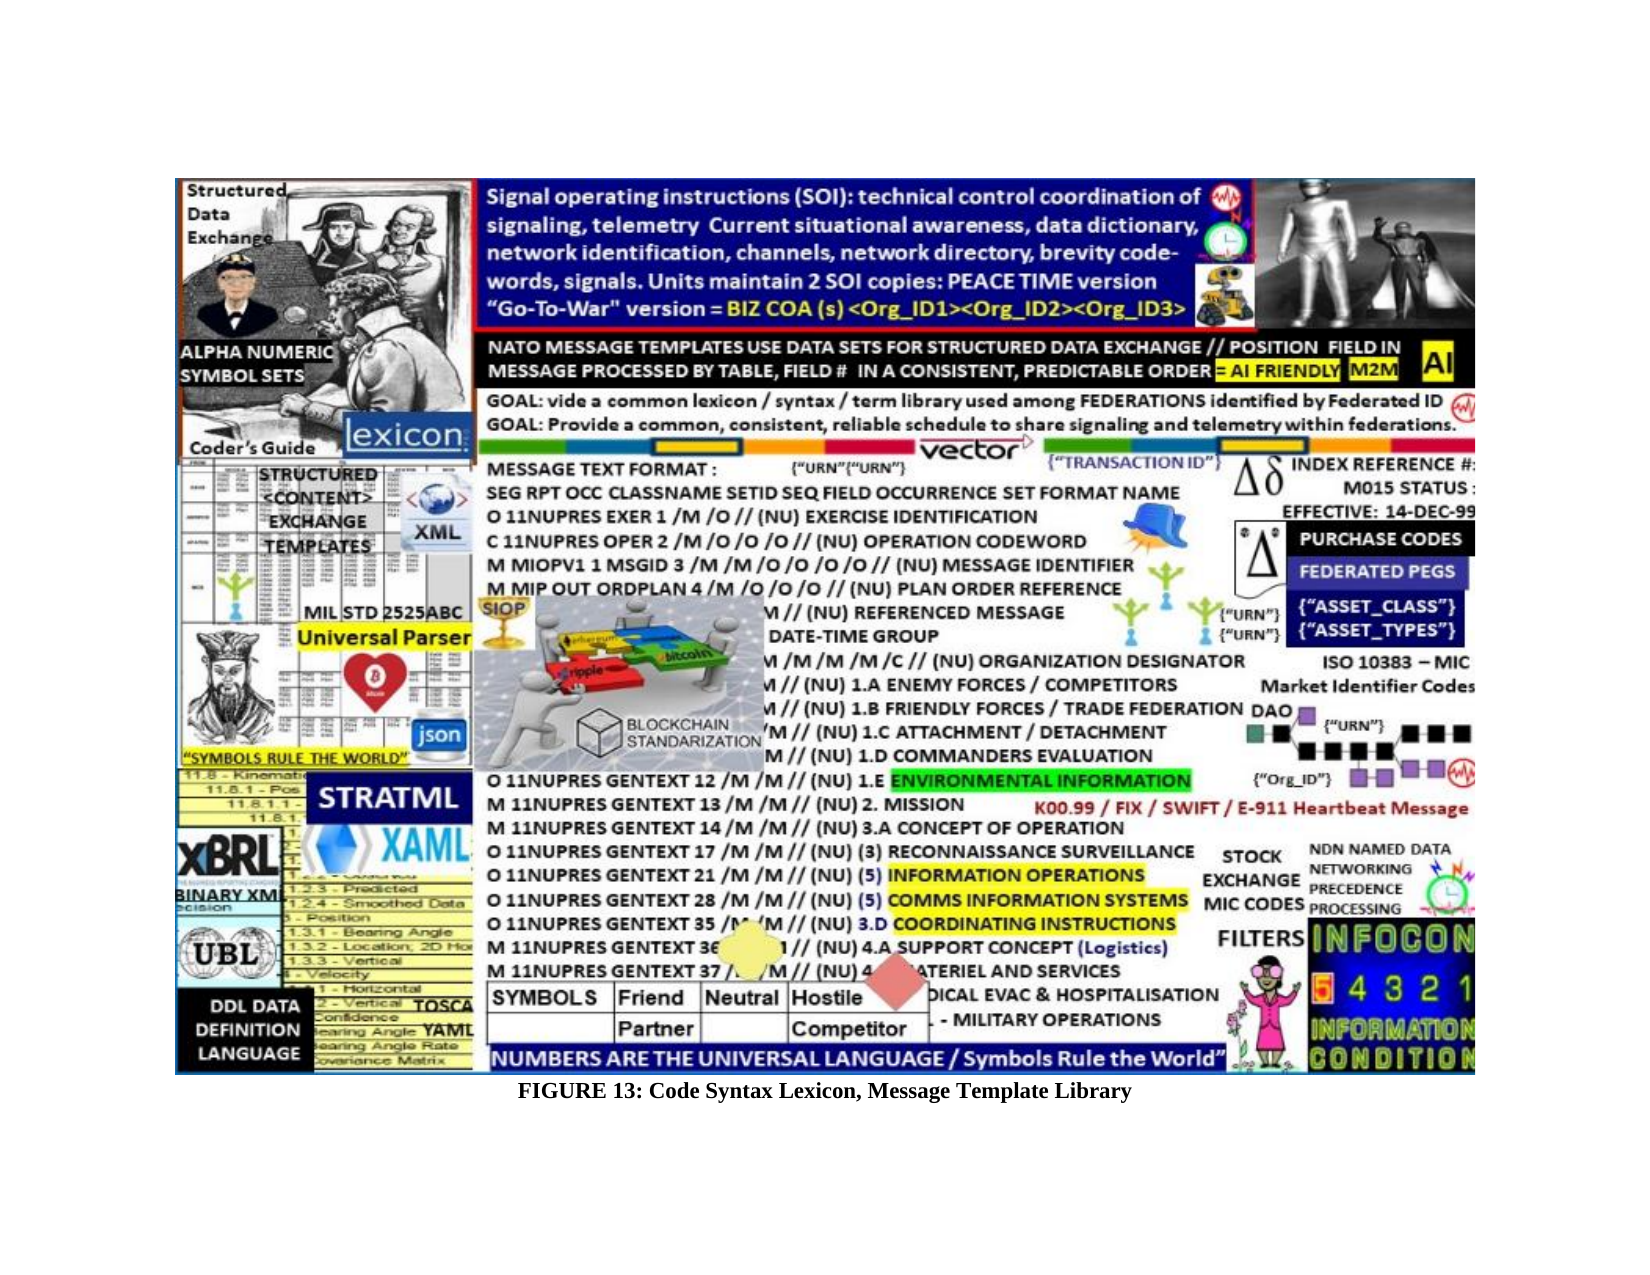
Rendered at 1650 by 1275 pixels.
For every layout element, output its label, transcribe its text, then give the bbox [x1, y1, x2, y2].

picture [175, 178, 1475, 1075]
text FIGURE 13: Code Syntax Lexicon, Message Template Library [37, 1077, 1612, 1103]
